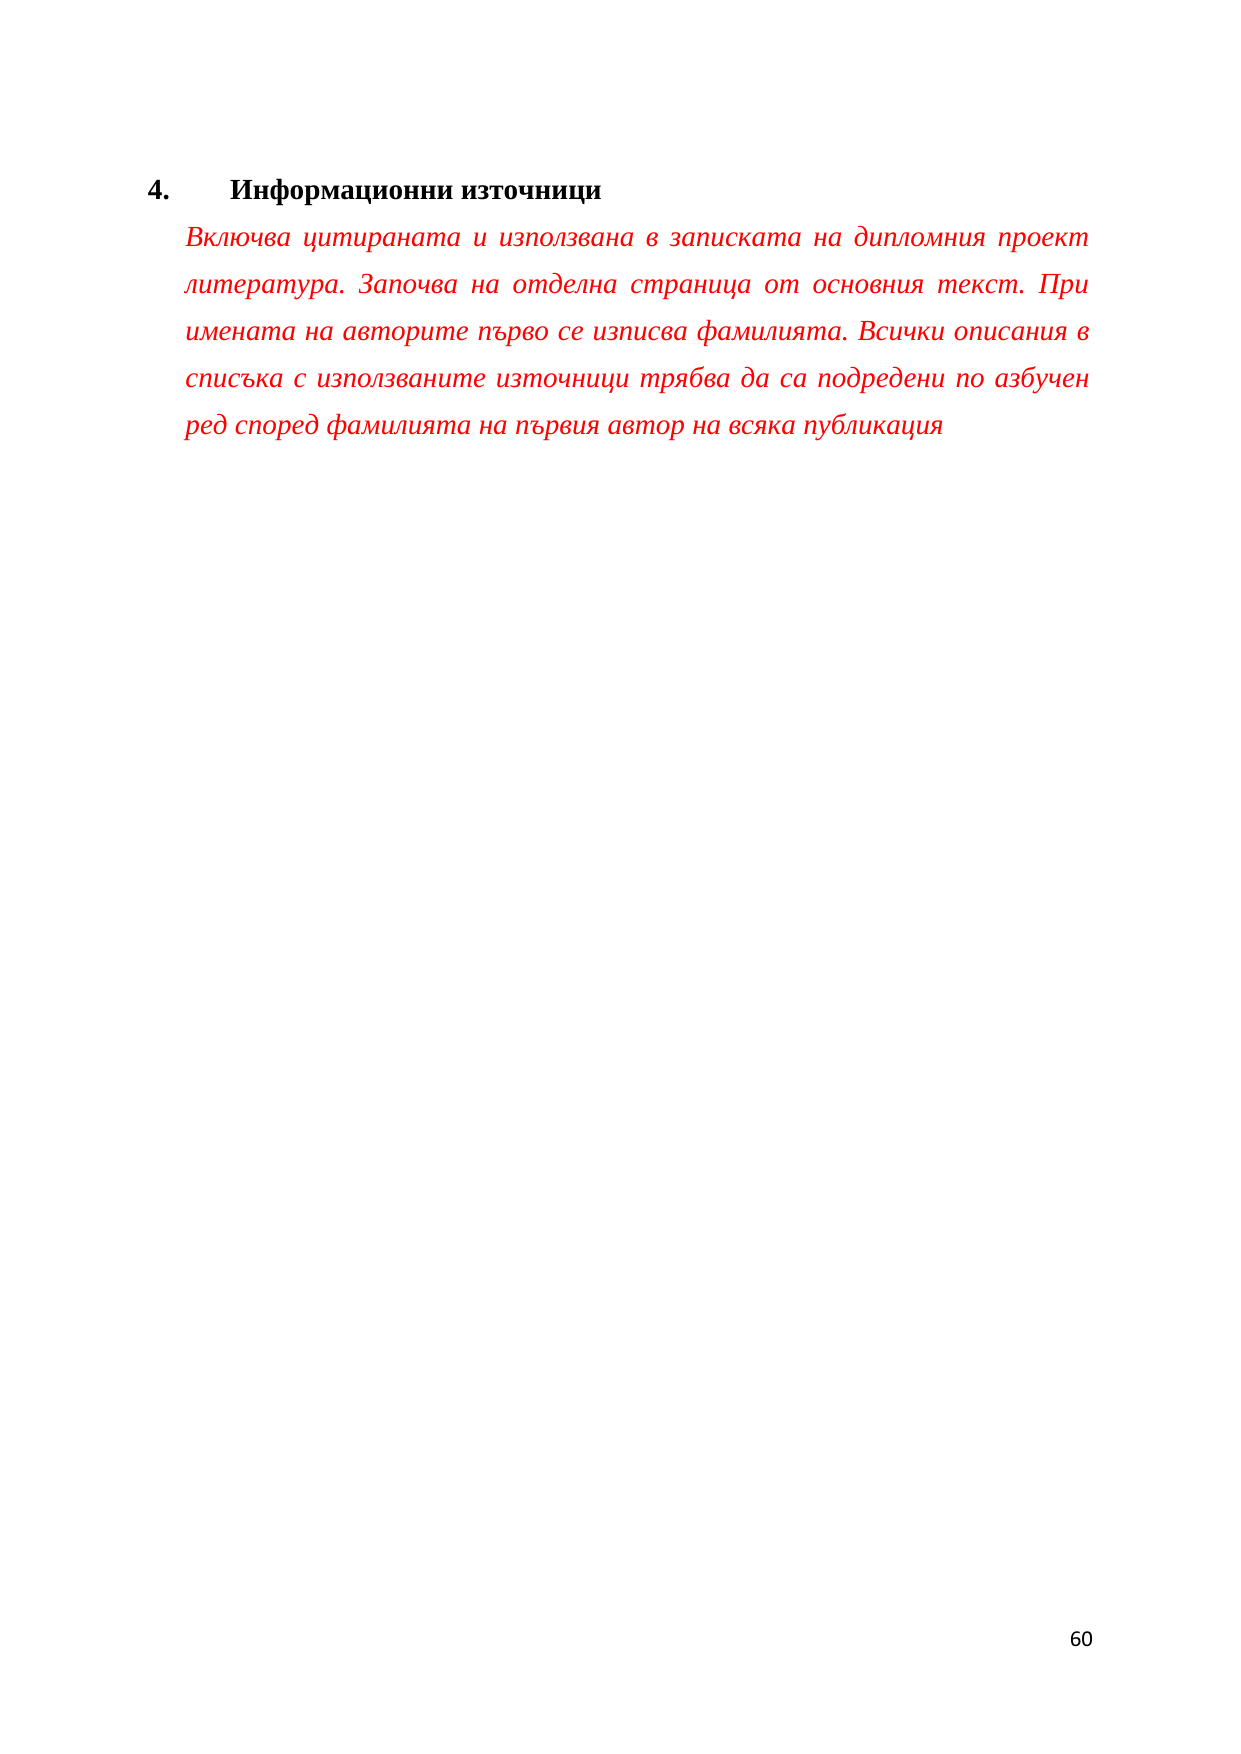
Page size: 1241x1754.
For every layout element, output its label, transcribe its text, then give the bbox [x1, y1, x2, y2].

subtitle Информационни източници [148, 172, 1093, 206]
text Включва цитираната и използвана в записката на дипломния проект литература. Започва на отделна страница от основния текст. При имената на авторите първо се изписва фамилията. Всички описания в списъка с използваните източници трябва да са подредени по азбучен ред според фамилията на първия автор на всяка публикация [185, 219, 1093, 440]
